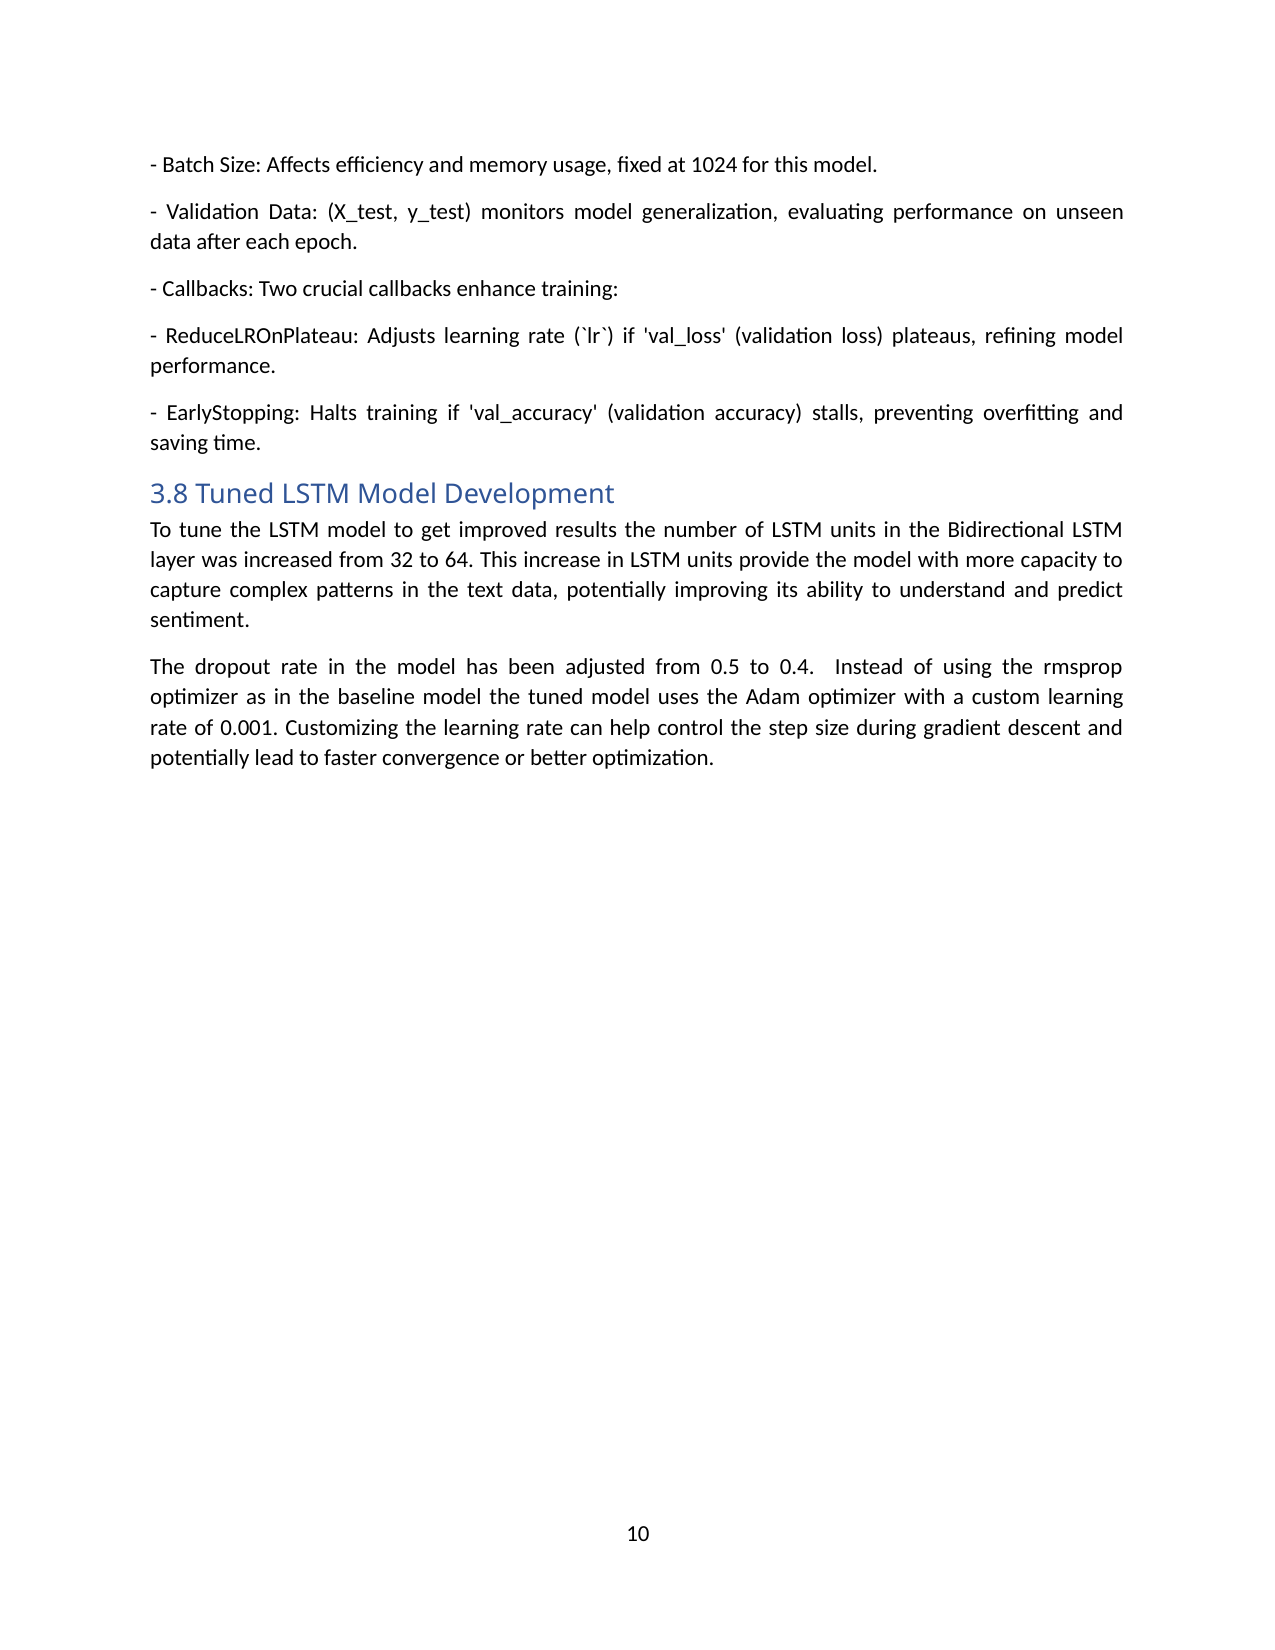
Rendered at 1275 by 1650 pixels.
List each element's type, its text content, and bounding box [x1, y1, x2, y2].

text - ReduceLROnPlateau: Adjusts learning rate (`lr`) if 'val_loss' (validation loss) plateaus, refining model performance. [150, 321, 1125, 379]
text To tune the LSTM model to get improved results the number of LSTM units in the Bidirectional LSTM layer was increased from 32 to 64. This increase in LSTM units provide the model with more capacity to capture complex patterns in the text data, potentially improving its ability to understand and predict sentiment. [150, 515, 1125, 633]
text The dropout rate in the model has been adjusted from 0.5 to 0.4. Instead of using the rmsprop optimizer as in the baseline model the tuned model uses the Adam optimizer with a custom learning rate of 0.001. Customizing the learning rate can help control the step size during gradient descent and potentially lead to faster convergence or better optimization. [150, 652, 1125, 771]
text - Batch Size: Affects efficiency and memory usage, fixed at 1024 for this model. [150, 150, 1125, 178]
text - Callbacks: Two crucial callbacks enhance training: [150, 274, 1125, 302]
subtitle 3.8 Tuned LSTM Model Development [150, 475, 1125, 512]
text - Validation Data: (X_test, y_test) monitors model generalization, evaluating performance on unseen data after each epoch. [150, 197, 1125, 255]
text - EarlyStopping: Halts training if 'val_accuracy' (validation accuracy) stalls, preventing overfitting and saving time. [150, 398, 1125, 456]
